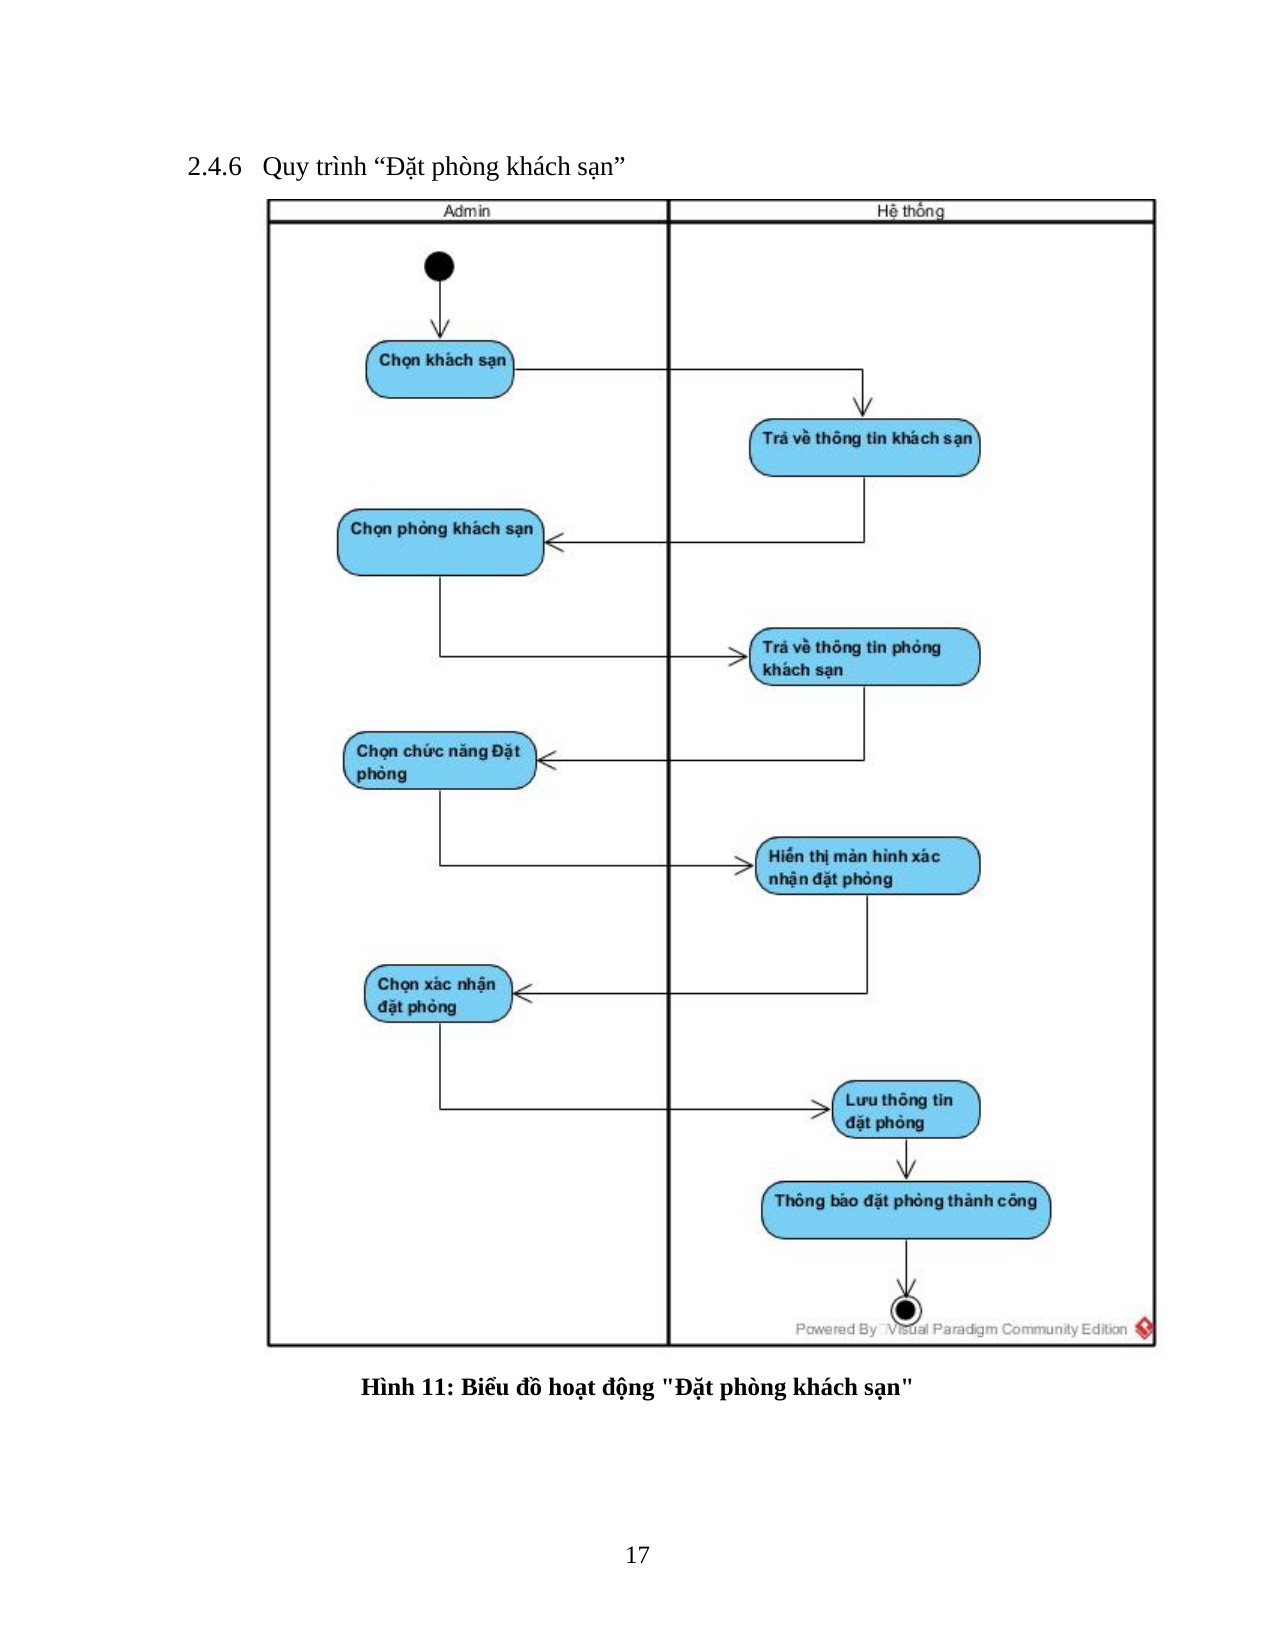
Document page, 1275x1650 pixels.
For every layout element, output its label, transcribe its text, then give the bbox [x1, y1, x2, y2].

picture [262, 199, 1163, 1354]
subtitle Quy trình “Đặt phòng khách sạn” [187, 150, 1087, 181]
text Hình 11: Biểu đồ hoạt động "Đặt phòng khách sạn" [187, 1372, 1087, 1401]
